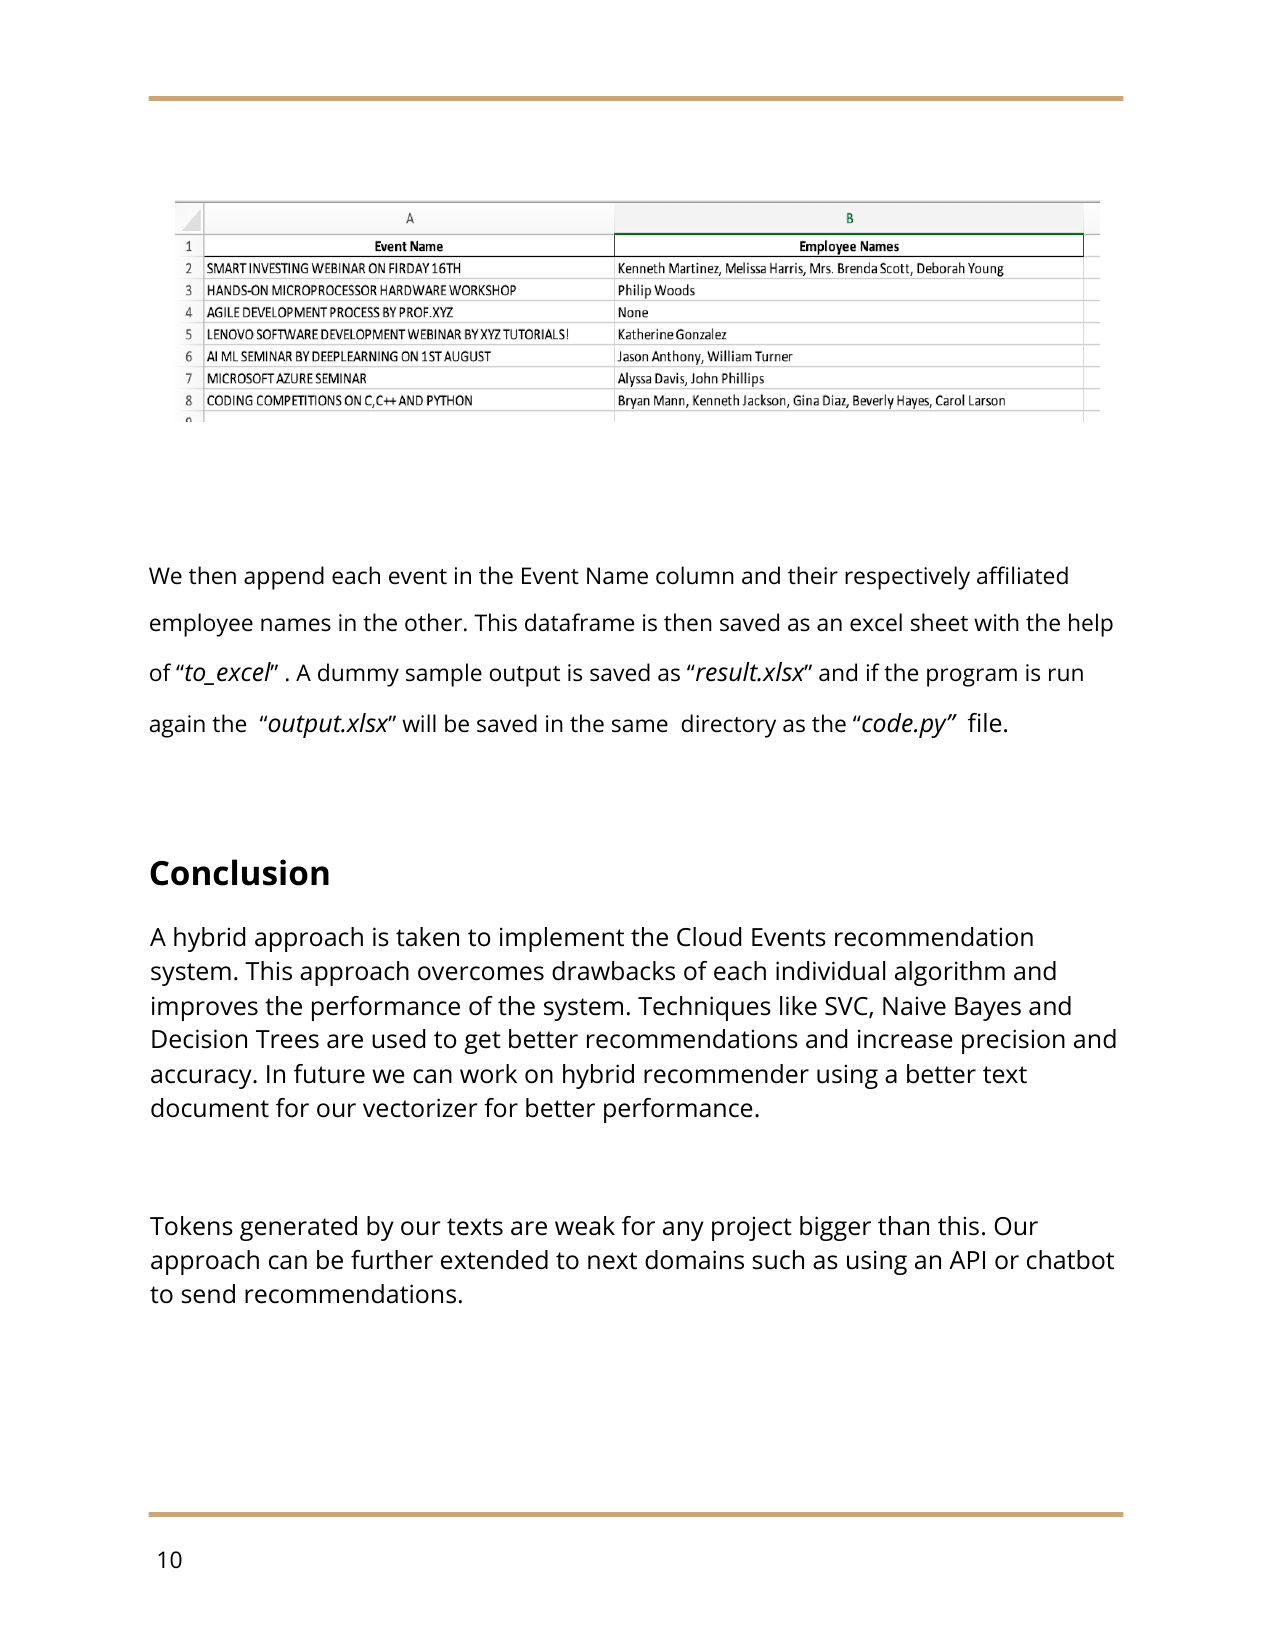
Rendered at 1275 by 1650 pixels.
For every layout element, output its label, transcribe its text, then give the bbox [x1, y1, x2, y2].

picture [148, 96, 1124, 101]
picture [148, 1512, 1124, 1517]
subtitle Conclusion [148, 849, 1125, 895]
picture [175, 200, 1100, 422]
text A hybrid approach is taken to implement the Cloud Events recommendation system. This approach overcomes drawbacks of each individual algorithm and improves the performance of the system. Techniques like SVC, Naive Bayes and Decision Trees are used to get better recommendations and increase precision and accuracy. In future we can work on hybrid recommender using a better text document for our vectorizer for better performance. [150, 920, 1125, 1124]
text Tokens generated by our texts are weak for any project bigger than this. Our approach can be further extended to next domains such as using an API or chatbot to send recommendations. [150, 1208, 1125, 1311]
text We then append each event in the Event Name column and their respectively affiliated employee names in the other. This dataframe is then saved as an excel sheet with the help of “to_excel” . A dummy sample output is saved as “result.xlsx” and if the program is run again the “output.xlsx” will be saved in the same directory as the “code.py” file. [148, 560, 1125, 740]
